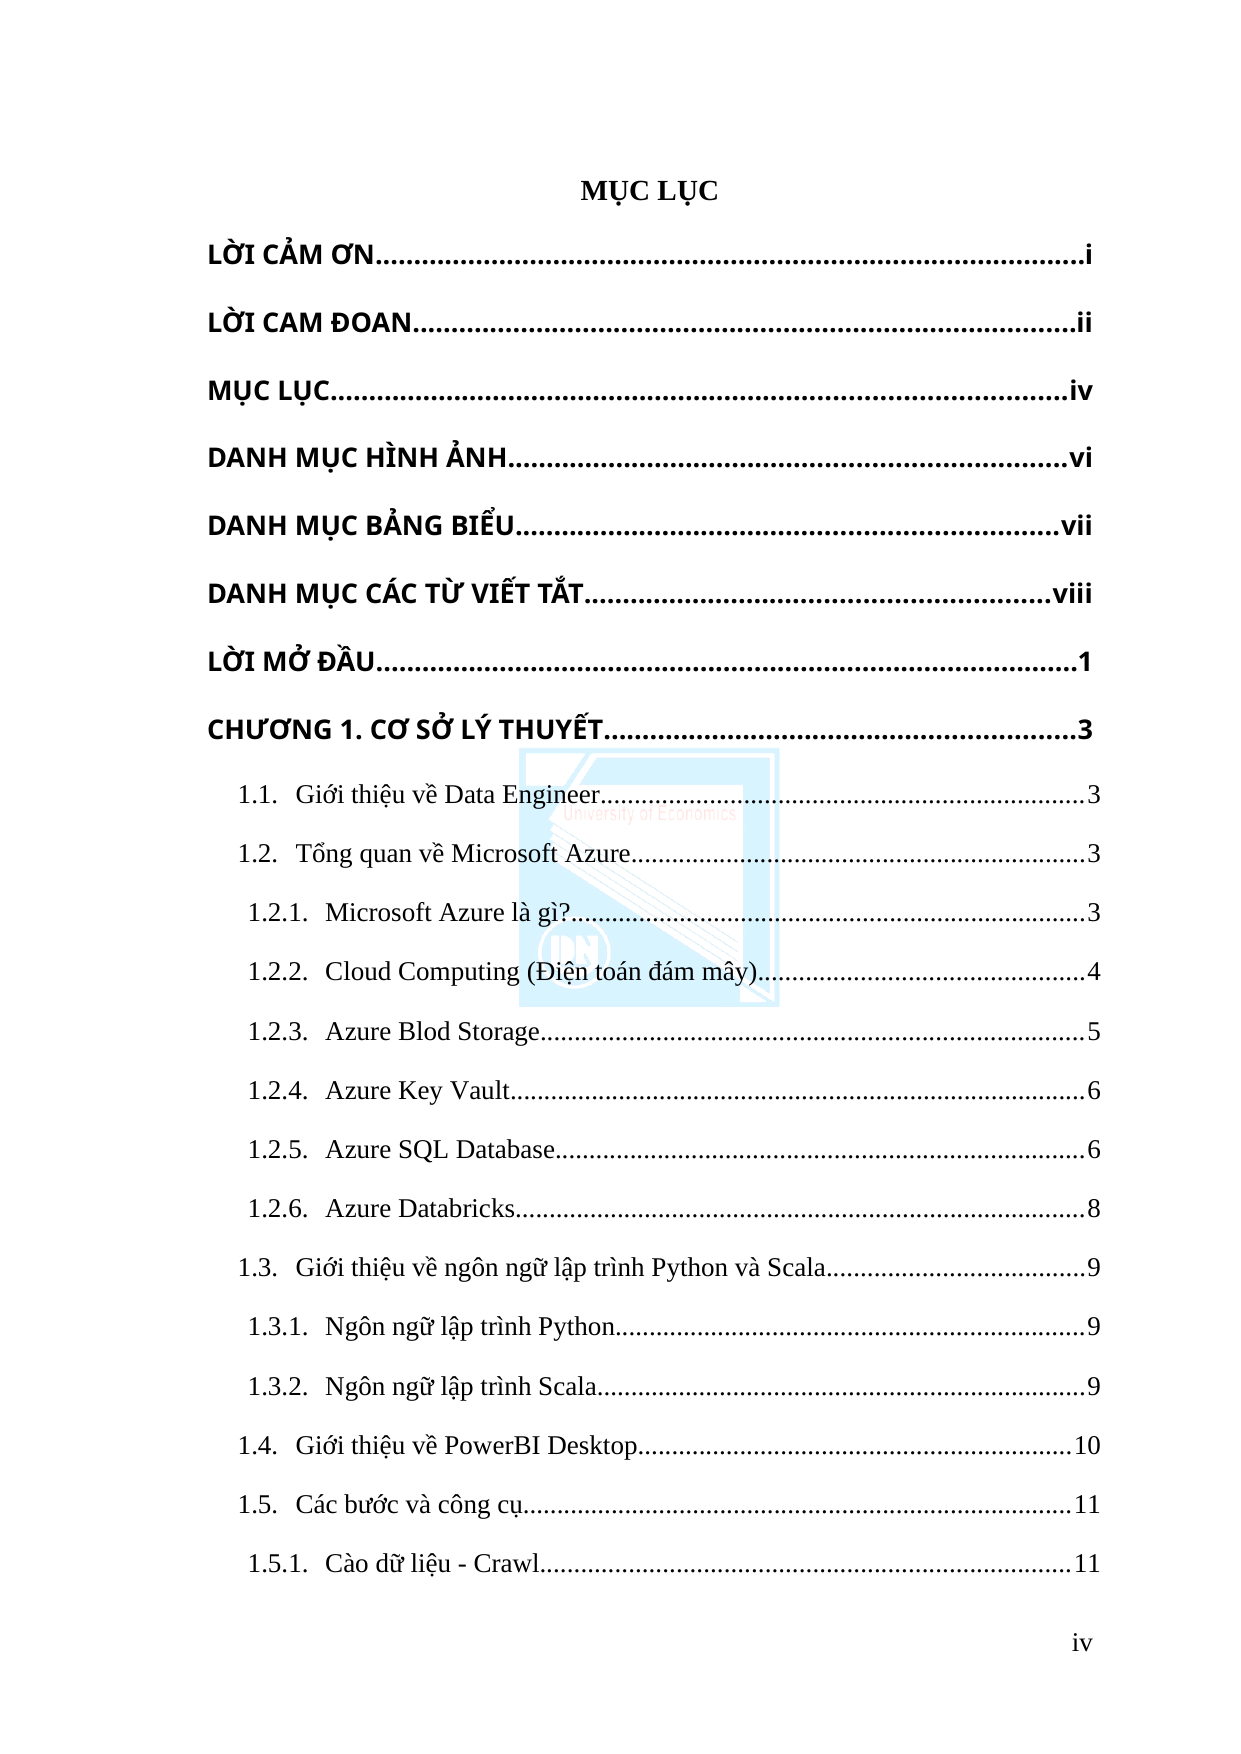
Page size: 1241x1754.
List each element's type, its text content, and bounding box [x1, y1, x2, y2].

text DANH MỤC HÌNH ẢNH vi [207, 439, 1092, 476]
text CHƯƠNG 1. CƠ SỞ LÝ THUYẾT 3 [207, 710, 1092, 747]
text 1.2.3. Azure Blod Storage 5 [247, 1015, 1092, 1046]
text 1.3. Giới thiệu về ngôn ngữ lập trình Python và Scala 9 [220, 1251, 1092, 1282]
text 1.2.4. Azure Key Vault 6 [247, 1074, 1092, 1105]
text 1.1. Giới thiệu về Data Engineer 3 [220, 778, 1092, 809]
text 1.2.5. Azure SQL Database 6 [247, 1133, 1092, 1164]
text 1.5. Các bước và công cụ 11 [220, 1488, 1092, 1519]
text MỤC LỤC iv [207, 371, 1092, 408]
text DANH MỤC BẢNG BIỂU vii [207, 507, 1092, 544]
text LỜI MỞ ĐẦU 1 [207, 642, 1092, 679]
text 1.5.1. Cào dữ liệu - Crawl 11 [247, 1547, 1092, 1578]
text 1.4. Giới thiệu về PowerBI Desktop 10 [220, 1429, 1092, 1460]
text DANH MỤC CÁC TỪ VIẾT TẮT viii [207, 574, 1092, 611]
text LỜI CAM ĐOAN ii [207, 303, 1092, 340]
text 1.2.1. Microsoft Azure là gì? 3 [247, 896, 1092, 927]
text 1.2. Tổng quan về Microsoft Azure 3 [220, 837, 1092, 868]
text 1.3.1. Ngôn ngữ lập trình Python 9 [247, 1311, 1092, 1342]
subtitle MỤC LỤC [207, 173, 1092, 206]
text 1.3.2. Ngôn ngữ lập trình Scala 9 [247, 1370, 1092, 1401]
text 1.2.2. Cloud Computing (Điện toán đám mây) 4 [247, 956, 1092, 987]
text 1.2.6. Azure Databricks 8 [247, 1192, 1092, 1223]
text LỜI CẢM ƠN i [207, 236, 1092, 272]
